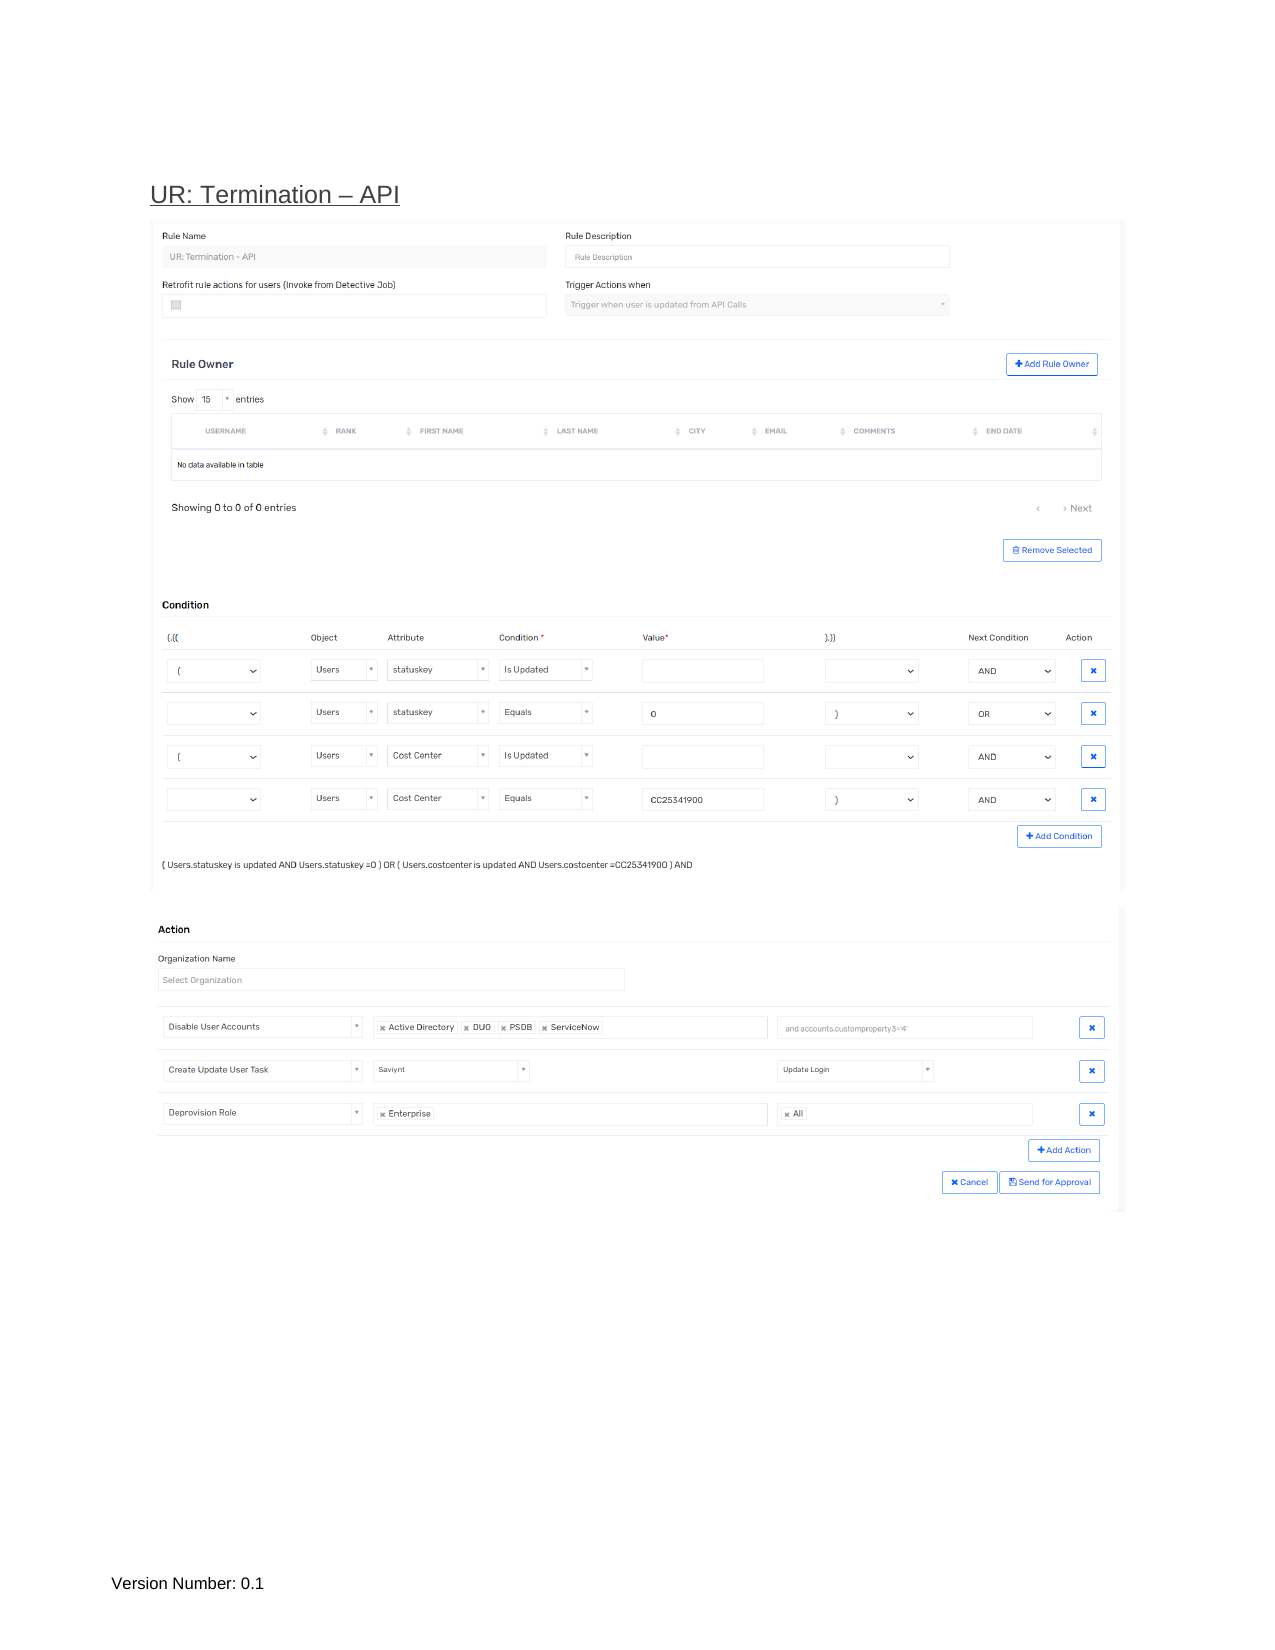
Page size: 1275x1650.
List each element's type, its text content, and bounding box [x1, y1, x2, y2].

picture [150, 221, 1125, 891]
subtitle UR: Termination – API [150, 180, 1125, 209]
picture [150, 907, 1125, 1212]
